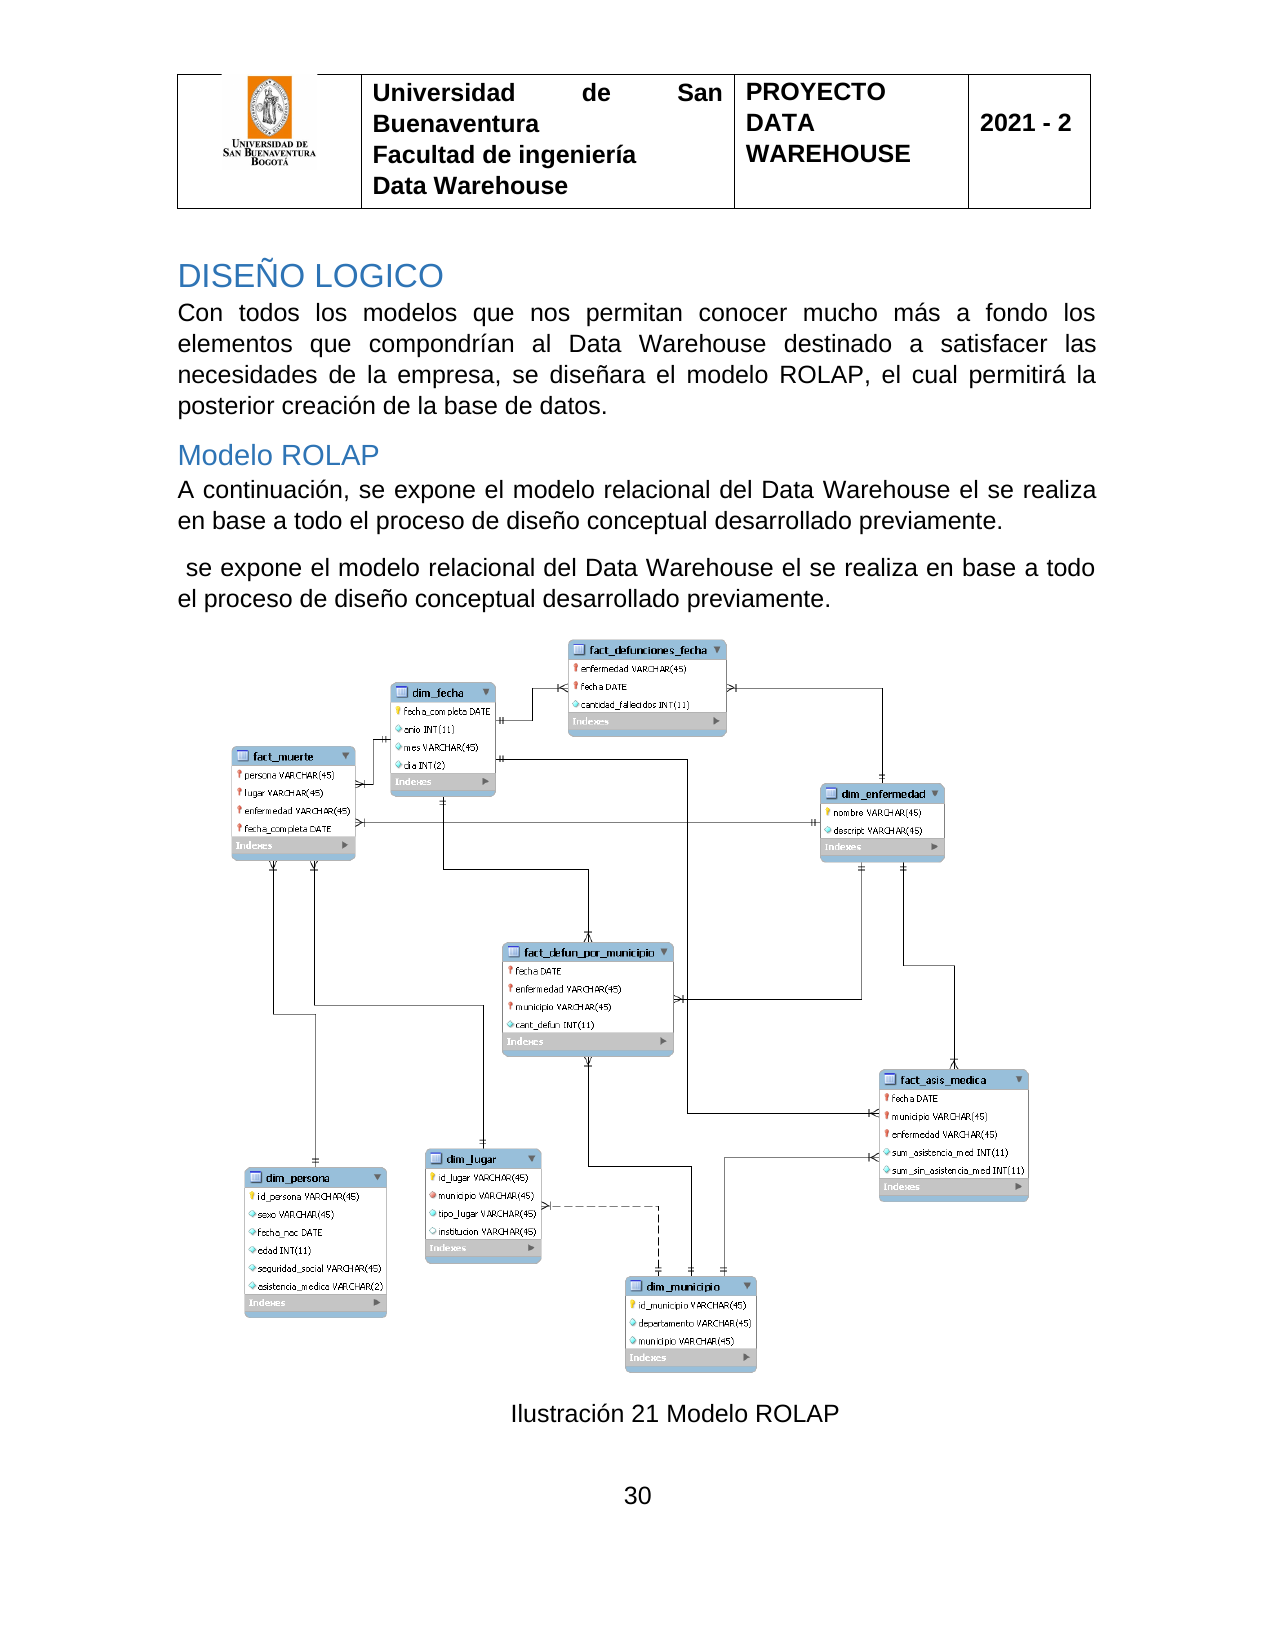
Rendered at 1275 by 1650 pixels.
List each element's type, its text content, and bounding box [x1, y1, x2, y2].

picture [231, 632, 1044, 1380]
text A continuación, se expone el modelo relacional del Data Warehouse el se realiza en base a todo el proceso de diseño conceptual desarrollado previamente. [177, 474, 1098, 534]
picture [221, 74, 318, 170]
subtitle DISEÑO LOGICO [177, 256, 1098, 294]
subtitle Modelo ROLAP [177, 438, 1098, 472]
text se expone el modelo relacional del Data Warehouse el se realiza en base a todo el proceso de diseño conceptual desarrollado previamente. [177, 553, 1098, 613]
list Ilustración 21 Modelo ROLAP [252, 1398, 1098, 1427]
text Con todos los modelos que nos permitan conocer mucho más a fondo los elementos que compondrían al Data Warehouse destinado a satisfacer las necesidades de la empresa, se diseñara el modelo ROLAP, el cual permitirá la posterior creación de la base de datos. [177, 298, 1098, 419]
